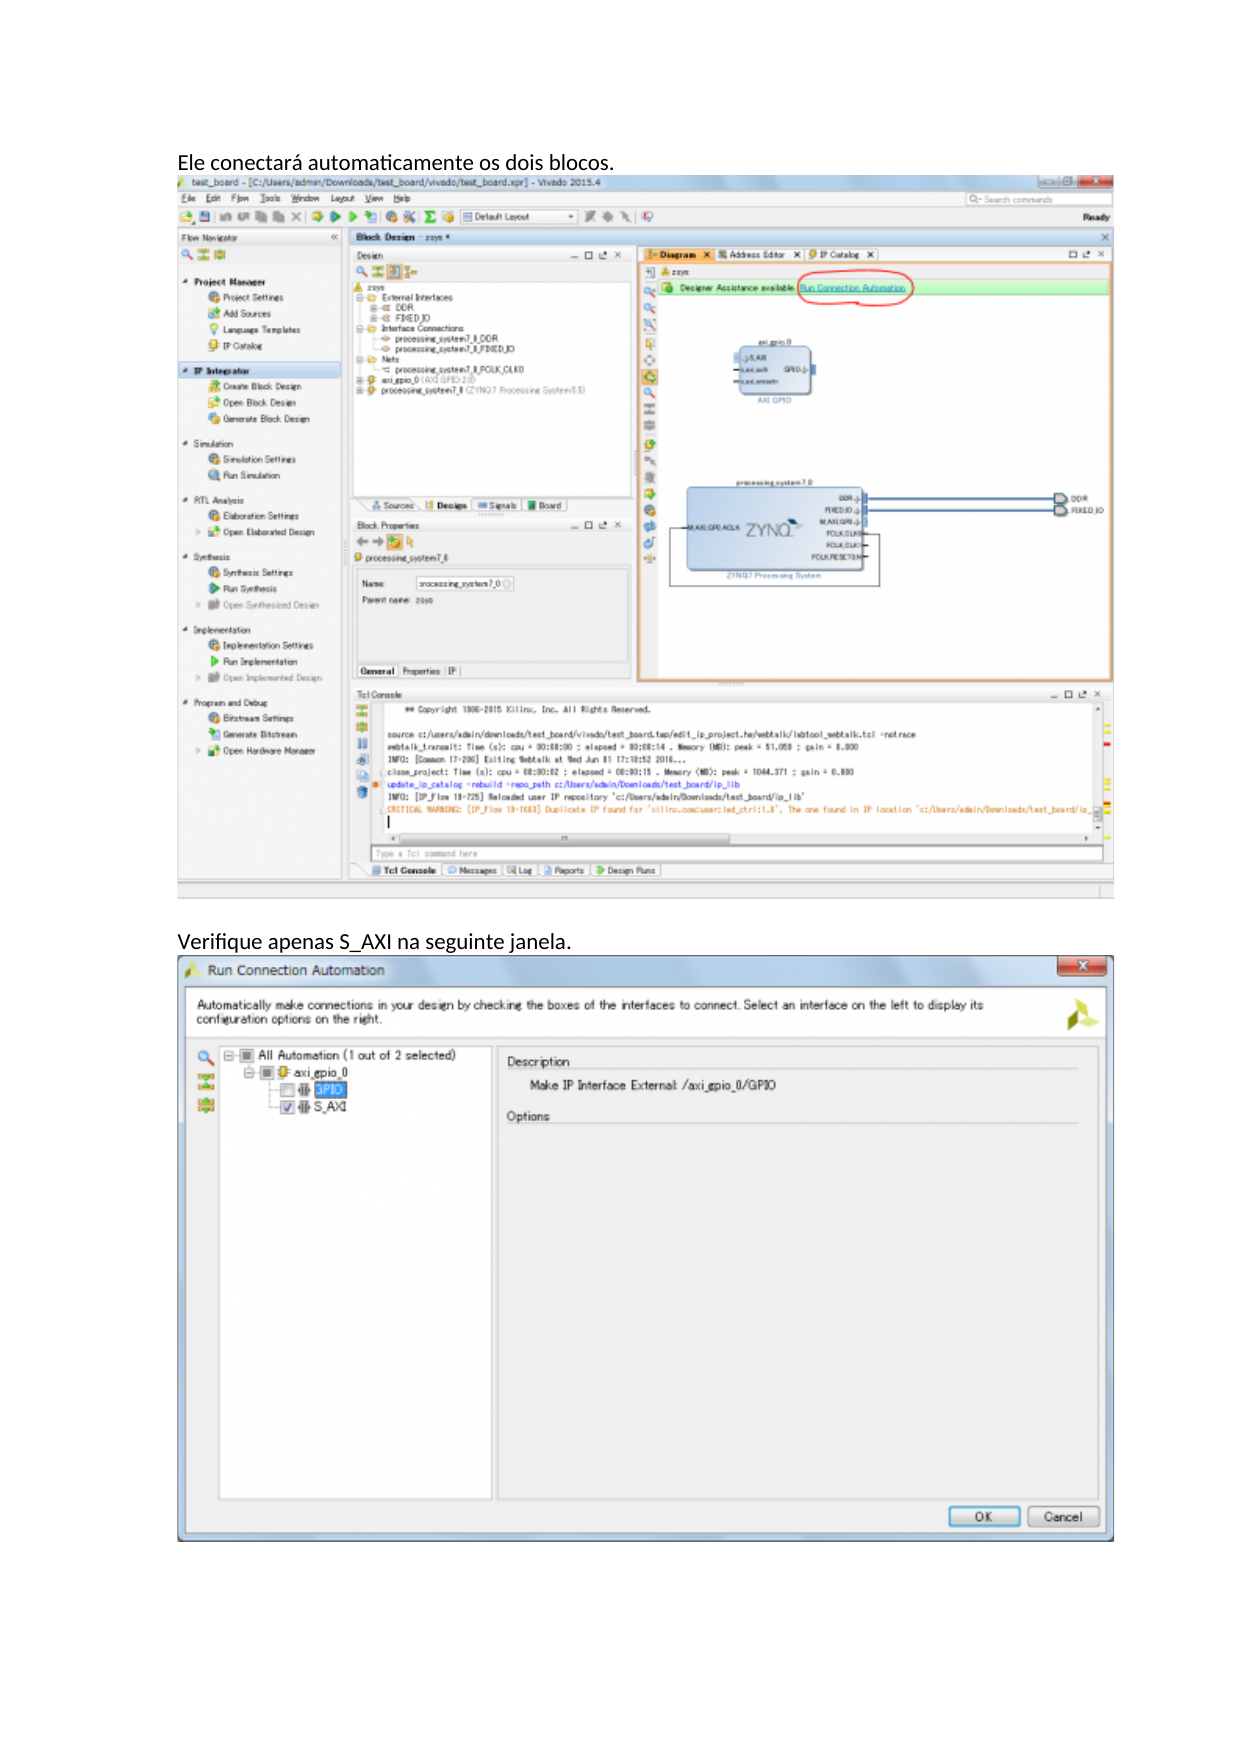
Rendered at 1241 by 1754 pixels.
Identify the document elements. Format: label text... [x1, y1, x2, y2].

text Verifique apenas S_AXI na seguinte janela. [177, 927, 1063, 955]
picture [177, 955, 1115, 1542]
text Clique em Run Connection Automation acima do diagrama de bloco, Ele conectará automaticamente os dois blocos. [177, 148, 1063, 175]
picture [177, 175, 1115, 899]
